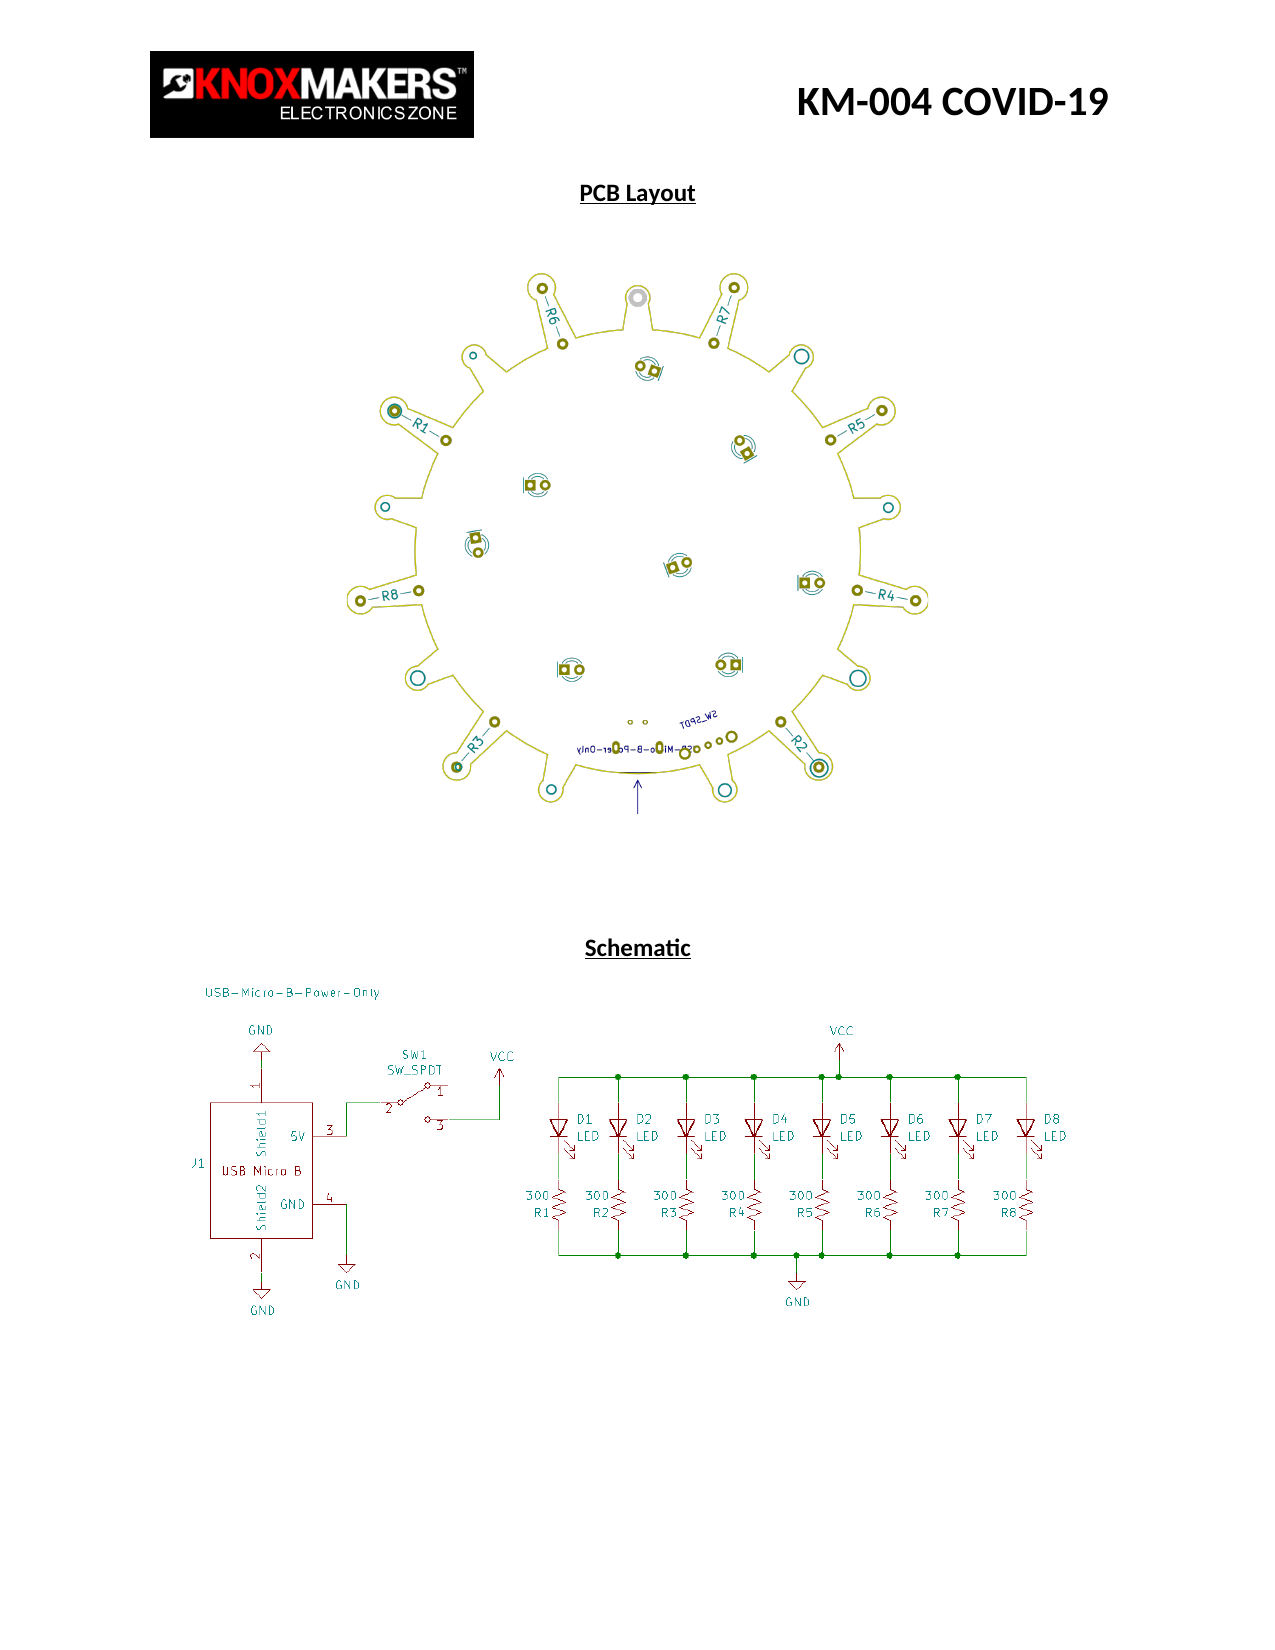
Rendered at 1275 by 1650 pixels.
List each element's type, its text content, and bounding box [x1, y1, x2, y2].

text PCB Layout [150, 177, 1125, 207]
picture [346, 273, 929, 814]
picture [167, 964, 1108, 1356]
picture [150, 51, 474, 138]
